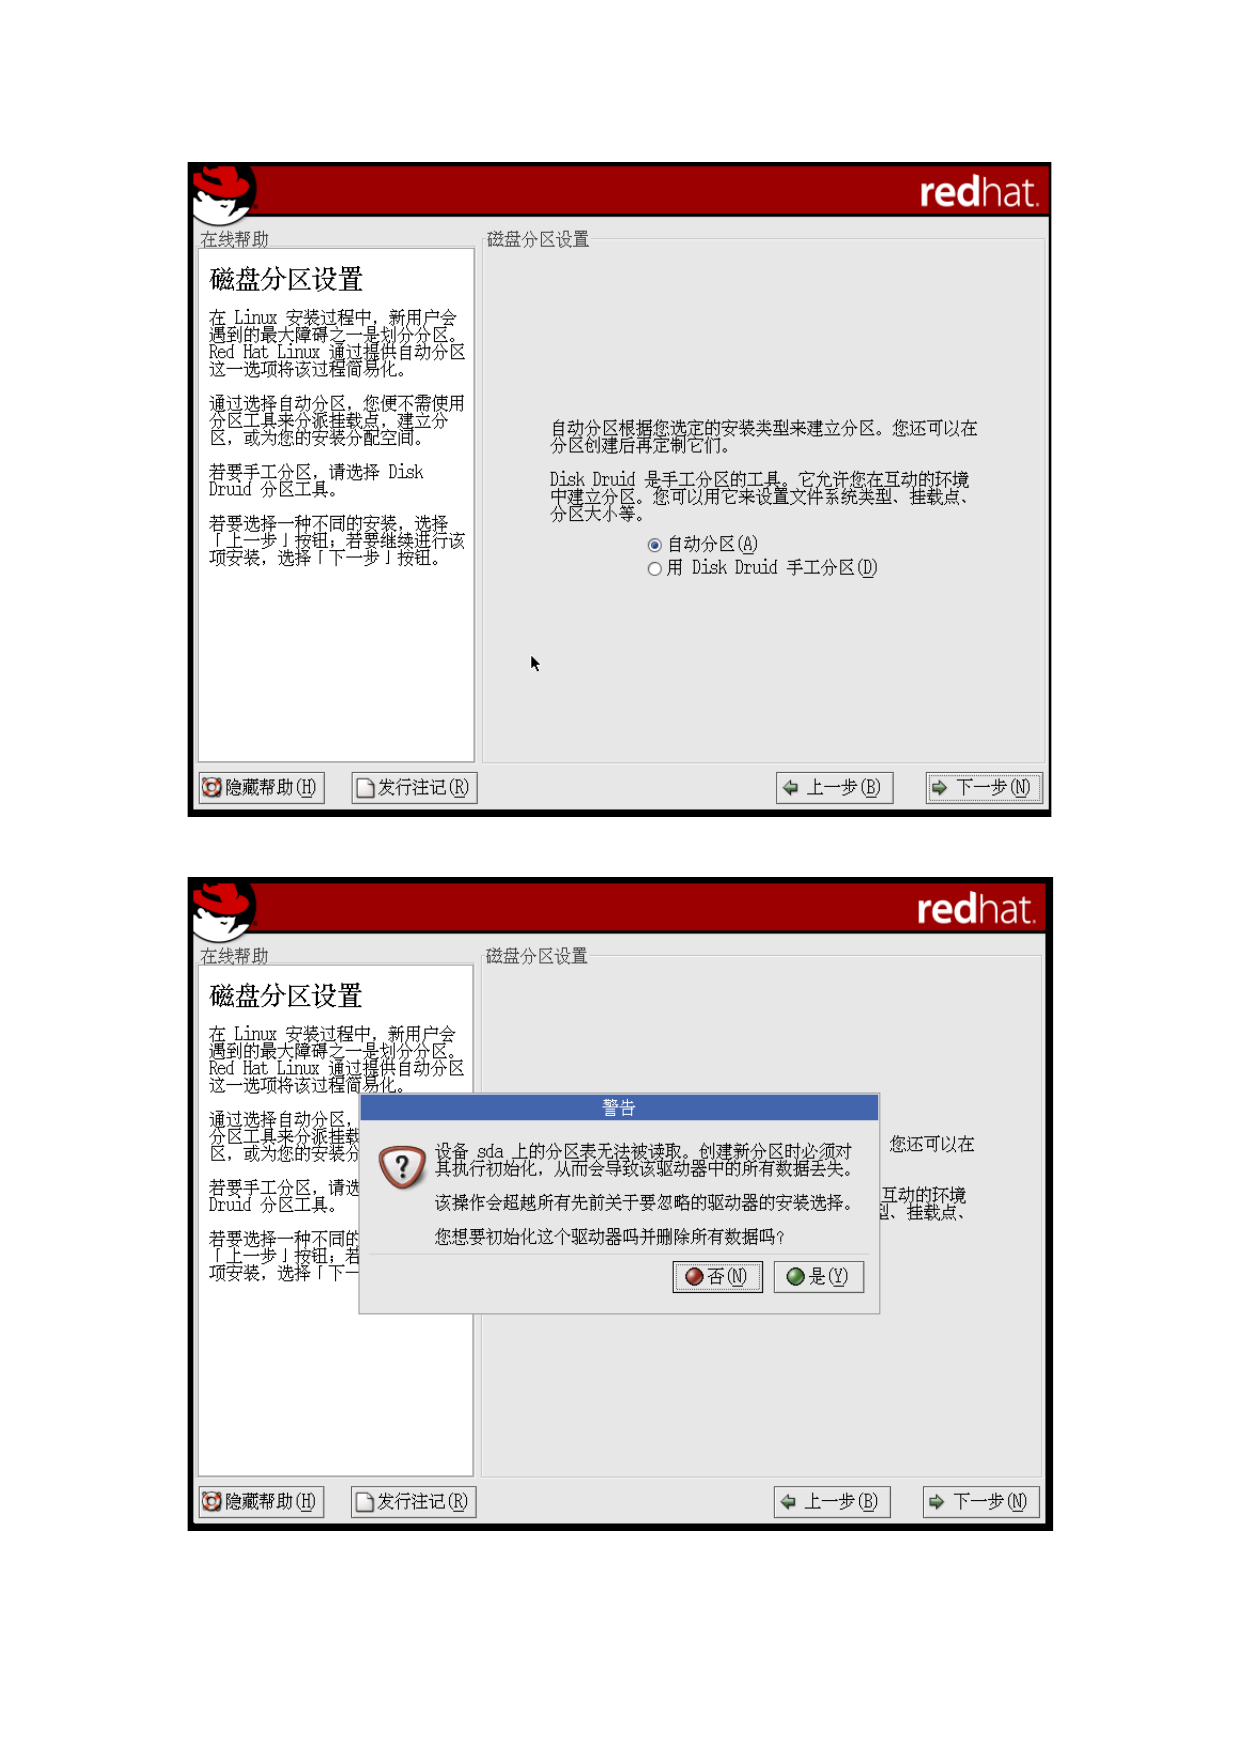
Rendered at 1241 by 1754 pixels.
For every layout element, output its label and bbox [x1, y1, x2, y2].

picture [187, 877, 1054, 1531]
picture [187, 162, 1052, 817]
